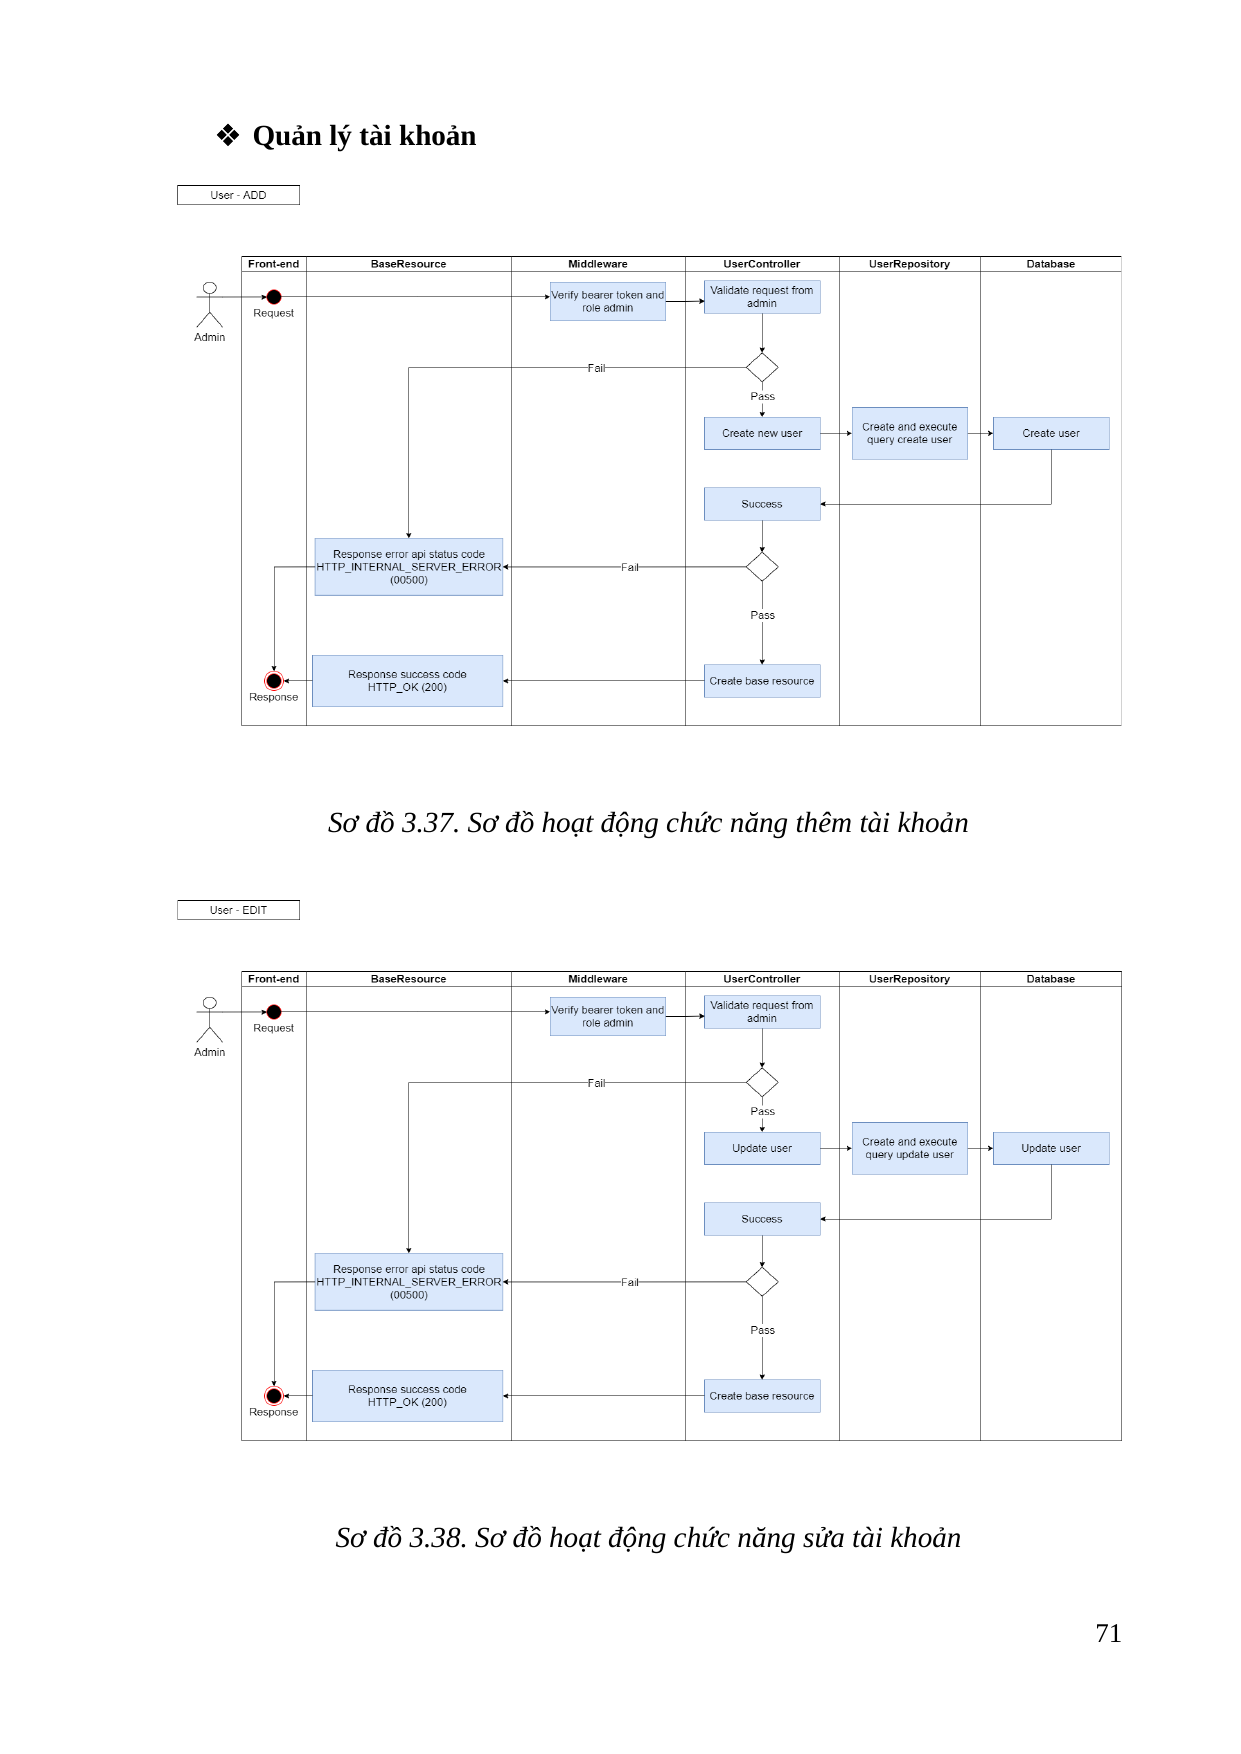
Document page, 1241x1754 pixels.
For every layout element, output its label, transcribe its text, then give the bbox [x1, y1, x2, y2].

picture [177, 185, 1122, 726]
list Quản lý tài khoản [215, 118, 1122, 152]
subtitle Sơ đồ 3.38. Sơ đồ hoạt động chức năng sửa tài khoản [177, 1520, 1122, 1554]
subtitle Sơ đồ 3.37. Sơ đồ hoạt động chức năng thêm tài khoản [177, 805, 1122, 839]
picture [177, 900, 1122, 1441]
